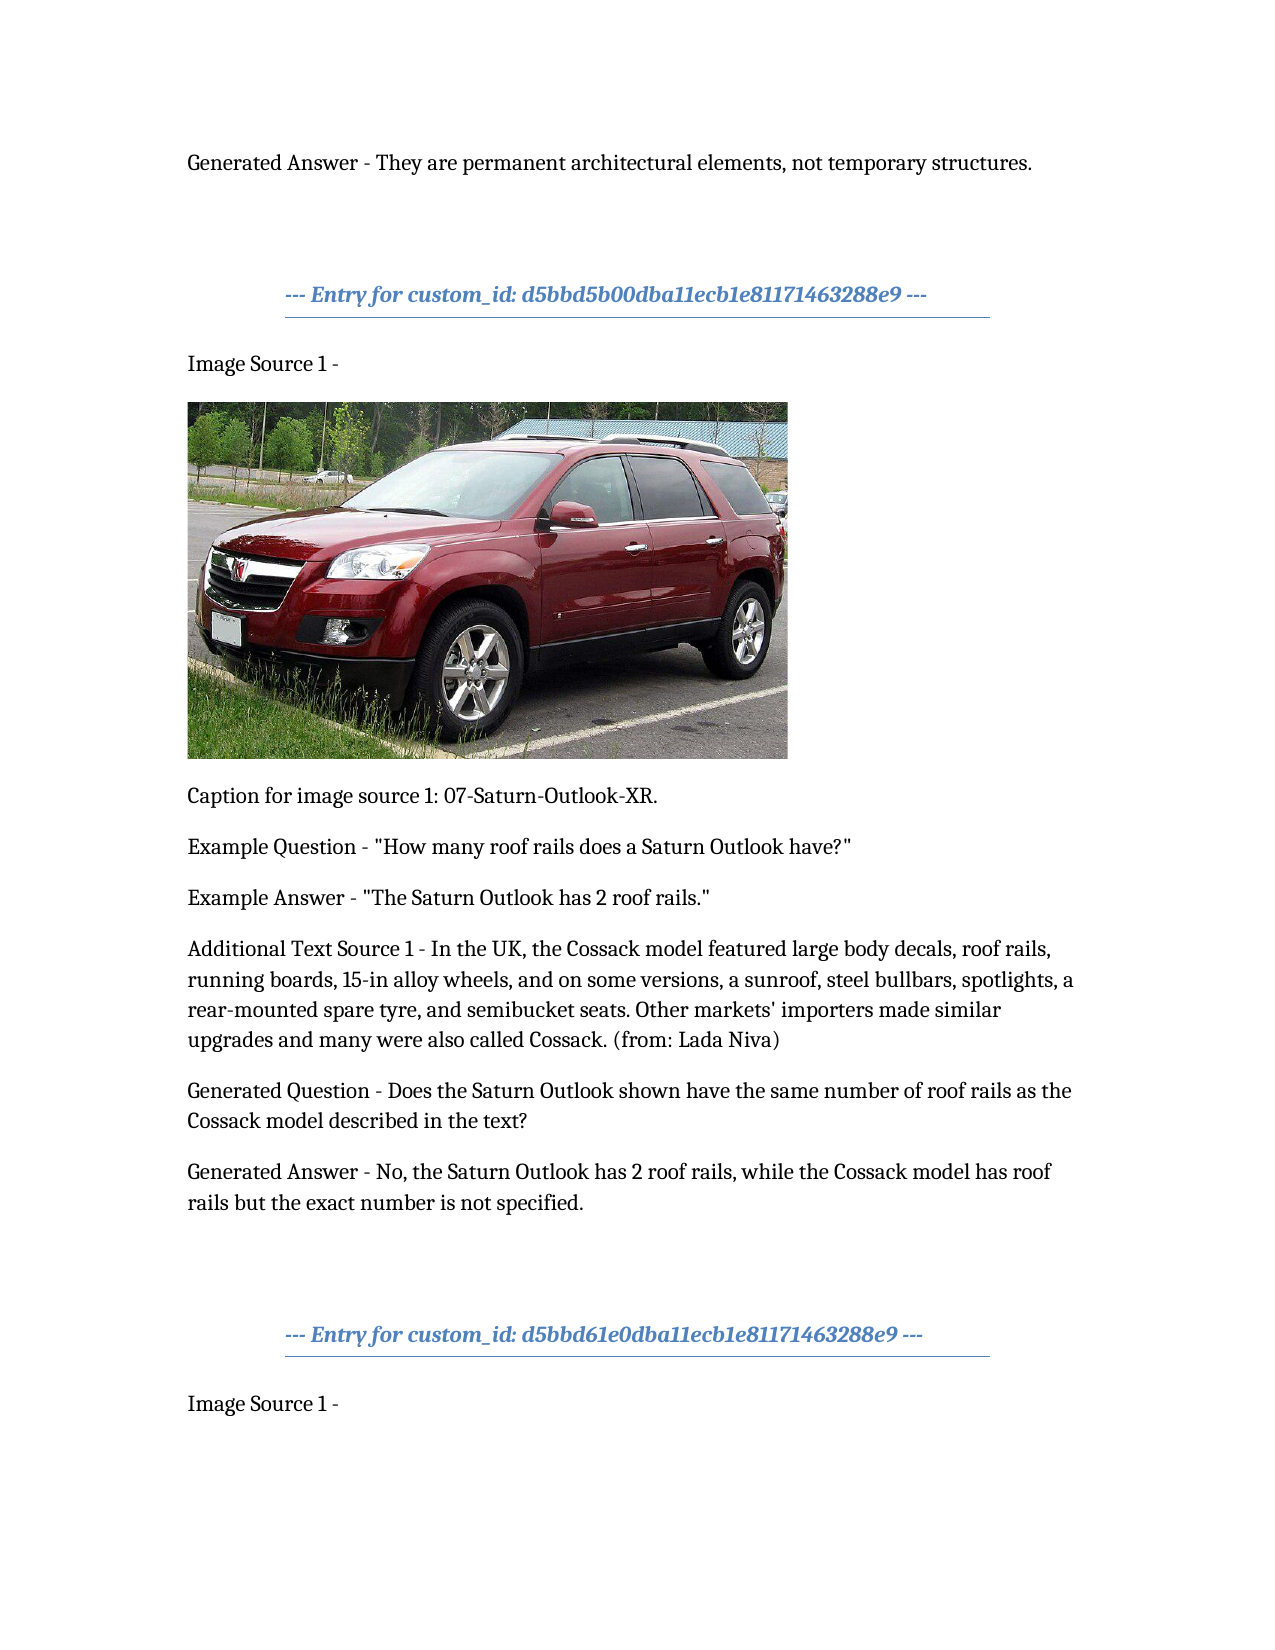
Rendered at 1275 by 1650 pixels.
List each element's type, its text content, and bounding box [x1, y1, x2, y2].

text Image Source 1 - [187, 351, 1087, 377]
text Image Source 1 - [187, 1390, 1087, 1417]
text Generated Answer - No, the Saturn Outlook has 2 roof rails, while the Cossack model has roof rails but the exact number is not specified. [187, 1159, 1087, 1216]
text --- Entry for custom_id: d5bbd5b00dba11ecb1e81171463288e9 --- [285, 282, 990, 317]
text Example Question - "How many roof rails does a Saturn Outlook have?" [187, 834, 1087, 860]
text Additional Text Source 1 - In the UK, the Cossack model featured large body decals, roof rails, running boards, 15-in alloy wheels, and on some versions, a sunroof, steel bullbars, spotlights, a rear-mounted spare tyre, and semibucket seats. Other markets' importers made similar upgrades and many were also called Cossack. (from: Lada Niva) [187, 936, 1087, 1053]
picture [187, 402, 788, 759]
text Generated Question - Does the Saturn Outlook shown have the same number of roof rails as the Cossack model described in the text? [187, 1078, 1087, 1134]
text Example Answer - "The Saturn Outlook has 2 roof rails." [187, 885, 1087, 911]
text --- Entry for custom_id: d5bbd61e0dba11ecb1e81171463288e9 --- [285, 1322, 990, 1356]
text Caption for image source 1: 07-Saturn-Outlook-XR. [187, 783, 1087, 809]
text Generated Answer - They are permanent architectural elements, not temporary structures. [187, 150, 1087, 176]
